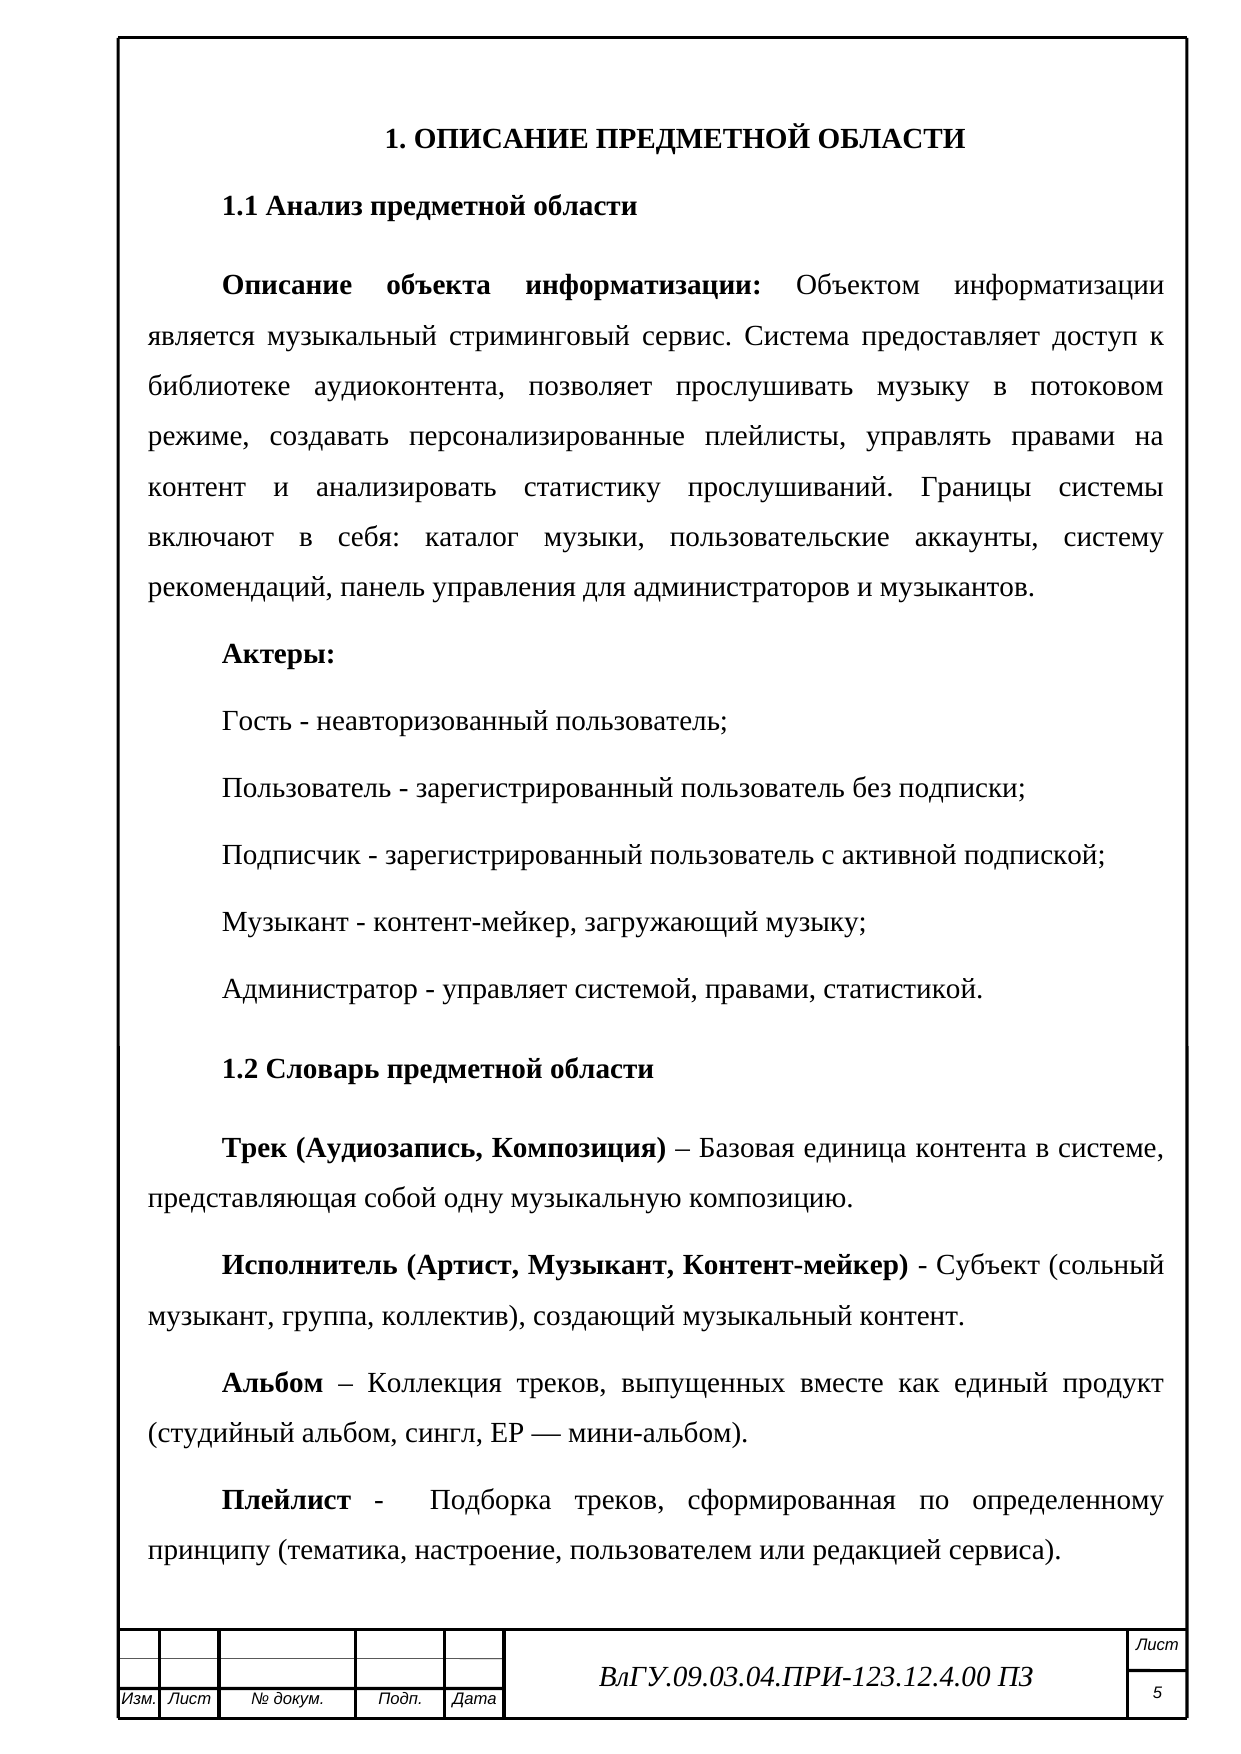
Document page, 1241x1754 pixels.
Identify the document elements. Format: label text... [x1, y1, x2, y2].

text Описание объекта информатизации: Объектом информатизации является музыкальный стриминговый сервис. Система предоставляет доступ к библиотеке аудиоконтента, позволяет прослушивать музыку в потоковом режиме, создавать персонализированные плейлисты, управлять правами на контент и анализировать статистику прослушиваний. Границы системы включают в себя: каталог музыки, пользовательские аккаунты, систему рекомендаций, панель управления для администраторов и музыкантов. [148, 267, 1164, 603]
text 1.1 Анализ предметной области [148, 188, 1164, 222]
text 1.2 Словарь предметной области [148, 1051, 1164, 1084]
text Альбом – Коллекция треков, выпущенных вместе как единый продукт (студийный альбом, сингл, EP — мини-альбом). [148, 1365, 1164, 1449]
text Актеры: [148, 636, 1164, 670]
text Пользователь - зарегистрированный пользователь без подписки; [148, 770, 1164, 804]
text Плейлист - Подборка треков, сформированная по определенному принципу (тематика, настроение, пользователем или редакцией сервиса). [148, 1482, 1164, 1566]
text Трек (Аудиозапись, Композиция) – Базовая единица контента в системе, представляющая собой одну музыкальную композицию. [148, 1130, 1164, 1214]
text Подписчик - зарегистрированный пользователь с активной подпиской; [148, 837, 1164, 871]
text Гость - неавторизованный пользователь; [148, 703, 1164, 737]
text Музыкант - контент-мейкер, загружающий музыку; [148, 904, 1164, 938]
subtitle 1. Описание предметной области [185, 121, 1164, 155]
text Администратор - управляет системой, правами, статистикой. [148, 971, 1164, 1005]
text Исполнитель (Артист, Музыкант, Контент-мейкер) - Субъект (сольный музыкант, группа, коллектив), создающий музыкальный контент. [148, 1247, 1164, 1331]
